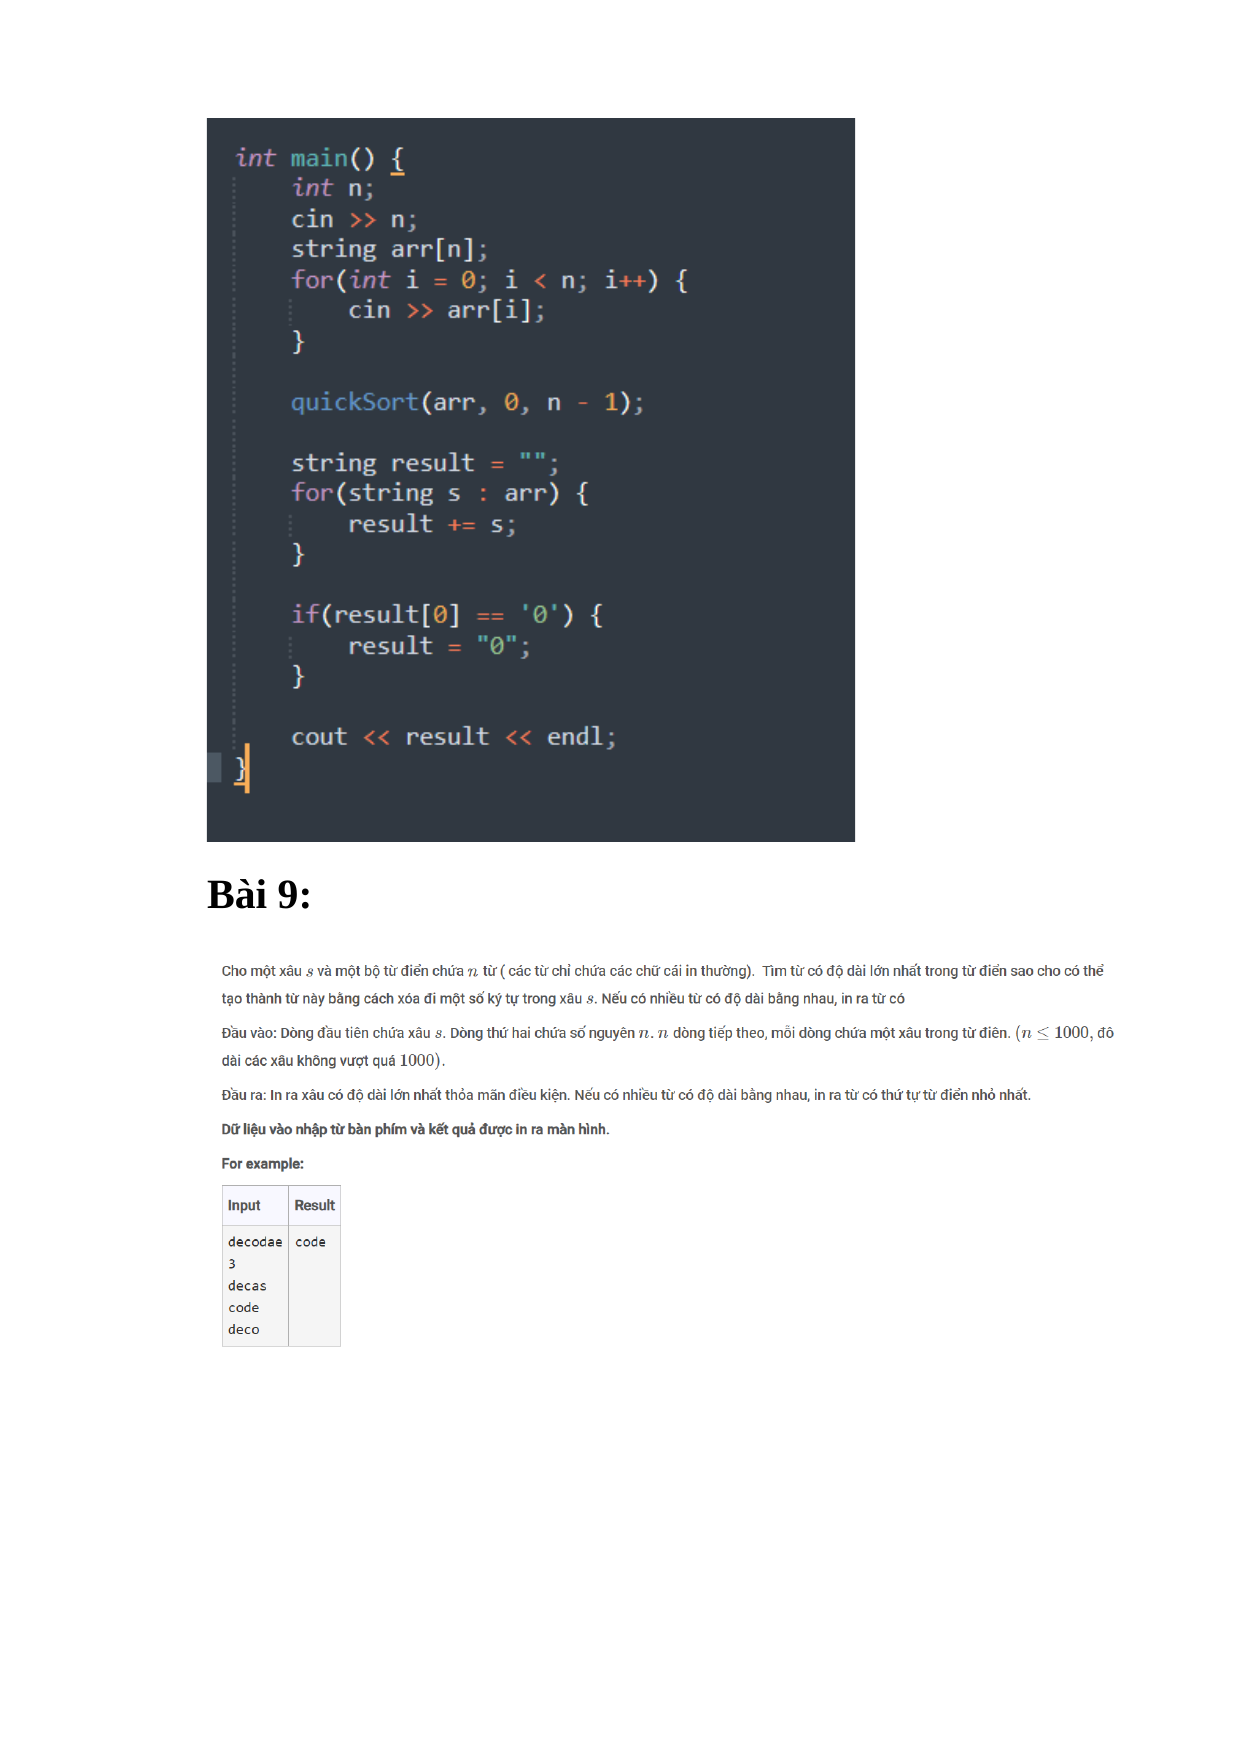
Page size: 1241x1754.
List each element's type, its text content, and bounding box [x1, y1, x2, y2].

picture [206, 118, 856, 842]
text Bài 9: [207, 869, 1152, 917]
picture [206, 950, 1152, 1371]
